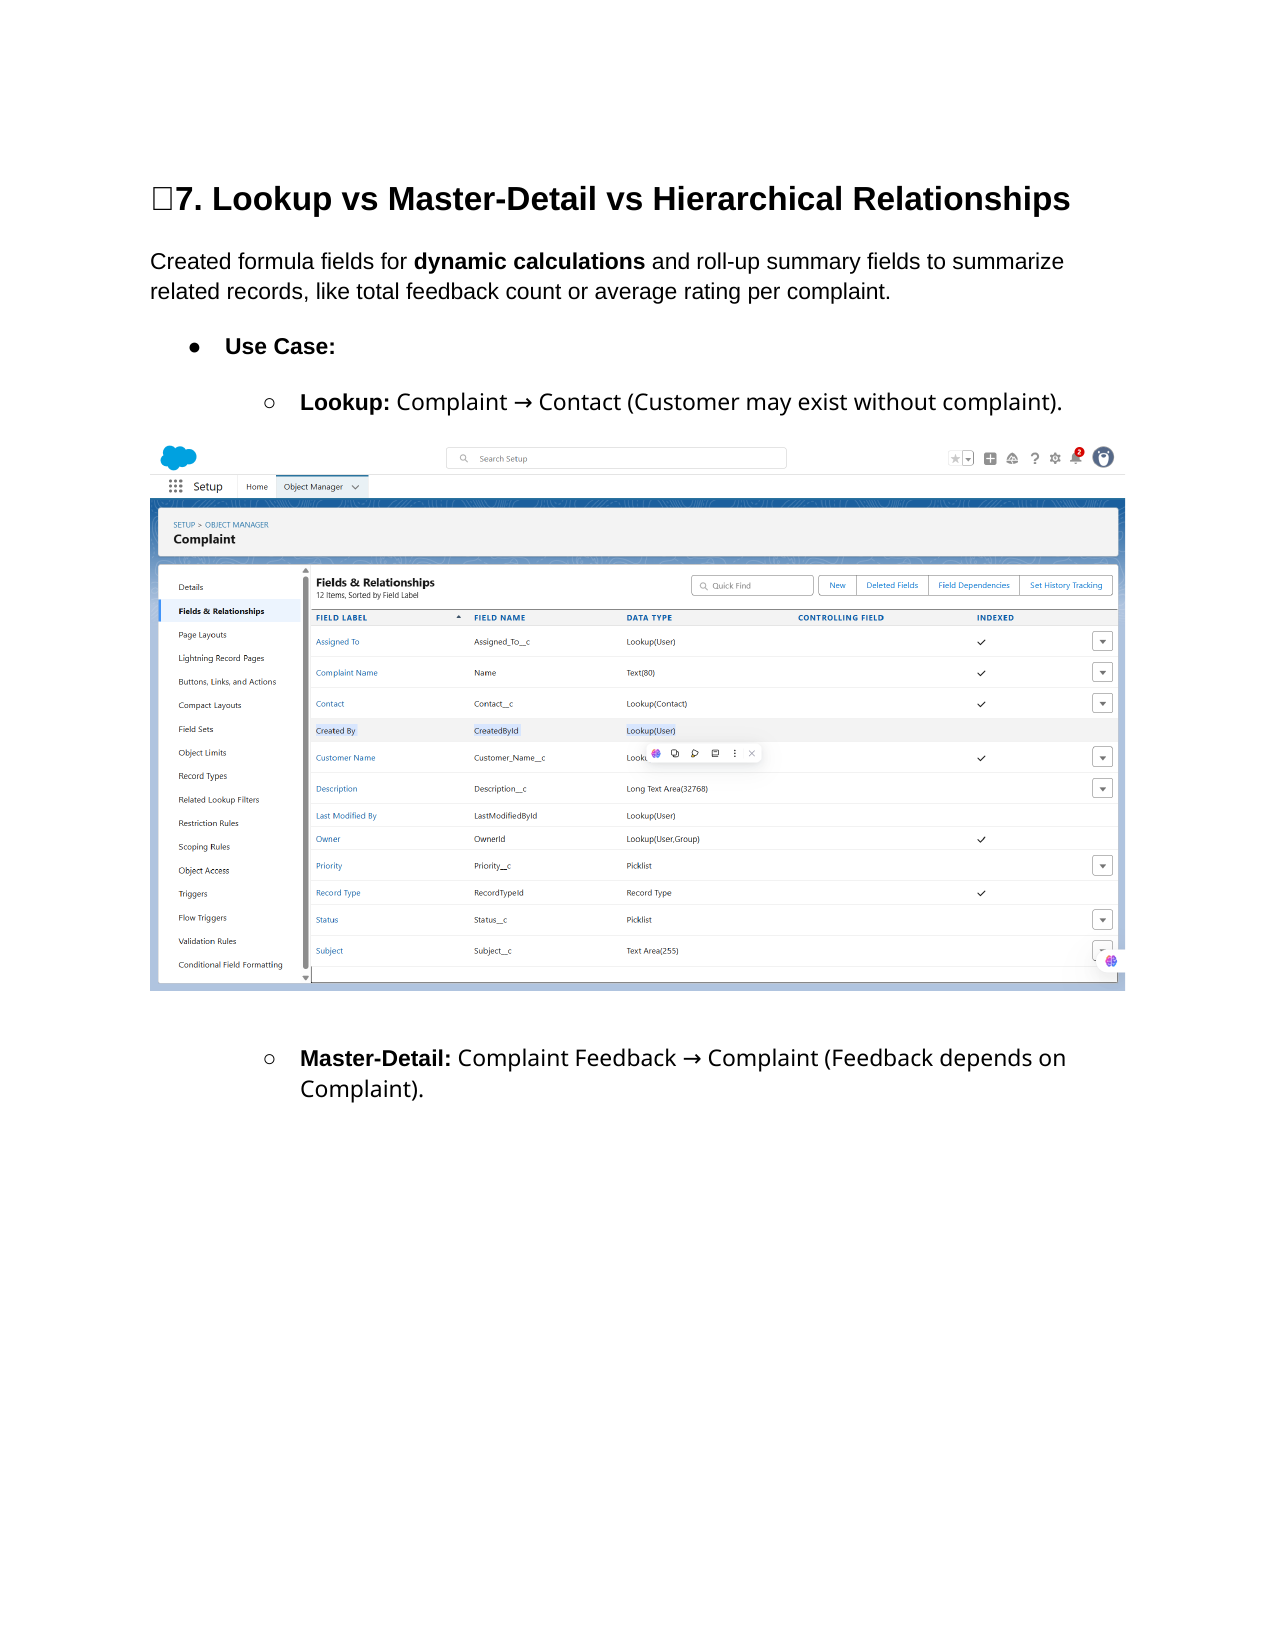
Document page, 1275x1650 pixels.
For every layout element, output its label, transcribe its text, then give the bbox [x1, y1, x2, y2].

list Master-Detail: Complaint Feedback → Complaint (Feedback depends on Complaint). [262, 1041, 1125, 1104]
picture [150, 442, 1125, 991]
list Lookup: Complaint → Contact (Customer may exist without complaint). [262, 386, 1125, 417]
text Created formula fields for dynamic calculations and roll-up summary fields to summarize related records, like total feedback count or average rating per complaint. [150, 248, 1125, 304]
list Use Case: [187, 333, 1125, 386]
text 🔹7. Lookup vs Master-Detail vs Hierarchical Relationships [150, 179, 1125, 218]
